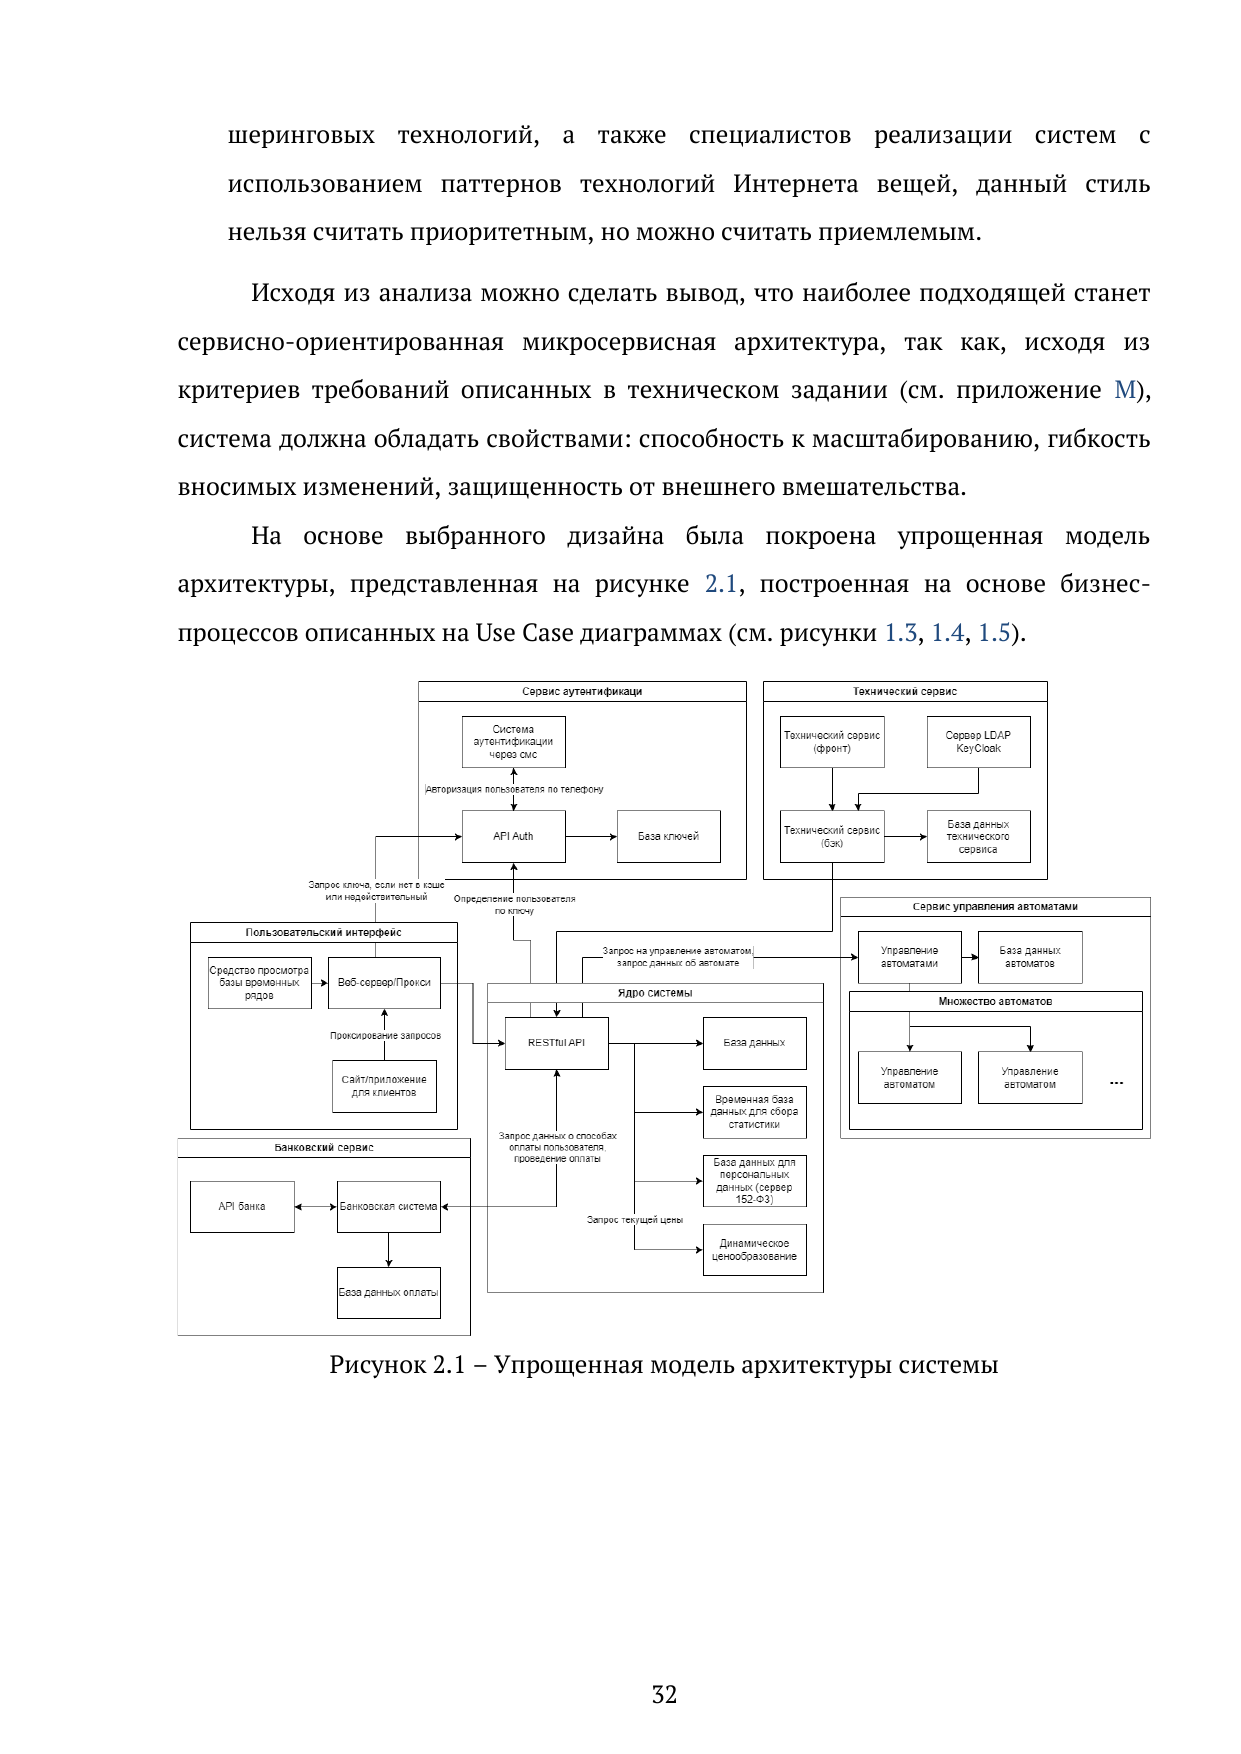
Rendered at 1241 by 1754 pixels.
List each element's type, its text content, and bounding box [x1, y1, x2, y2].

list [177, 118, 1152, 248]
text Исходя из анализа можно сделать вывод, что наиболее подходящей станет сервисно-ориентированная микросервисная архитектура, так как, исходя из критериев требований описанных в техническом задании (см. приложение М), система должна обладать свойствами: способность к масштабированию, гибкость вносимых изменений, защищенность от внешнего вмешательства. [177, 276, 1152, 503]
picture [177, 681, 1151, 1336]
text На основе выбранного дизайна была покроена упрощенная модель архитектуры, представленная на рисунке 2.1, построенная на основе бизнес-процессов описанных на Use Case диаграммах (см. рисунки 1.3, 1.4, 1.5). [177, 519, 1152, 648]
text Рисунок 2.1 – Упрощенная модель архитектуры системы [177, 1348, 1152, 1381]
